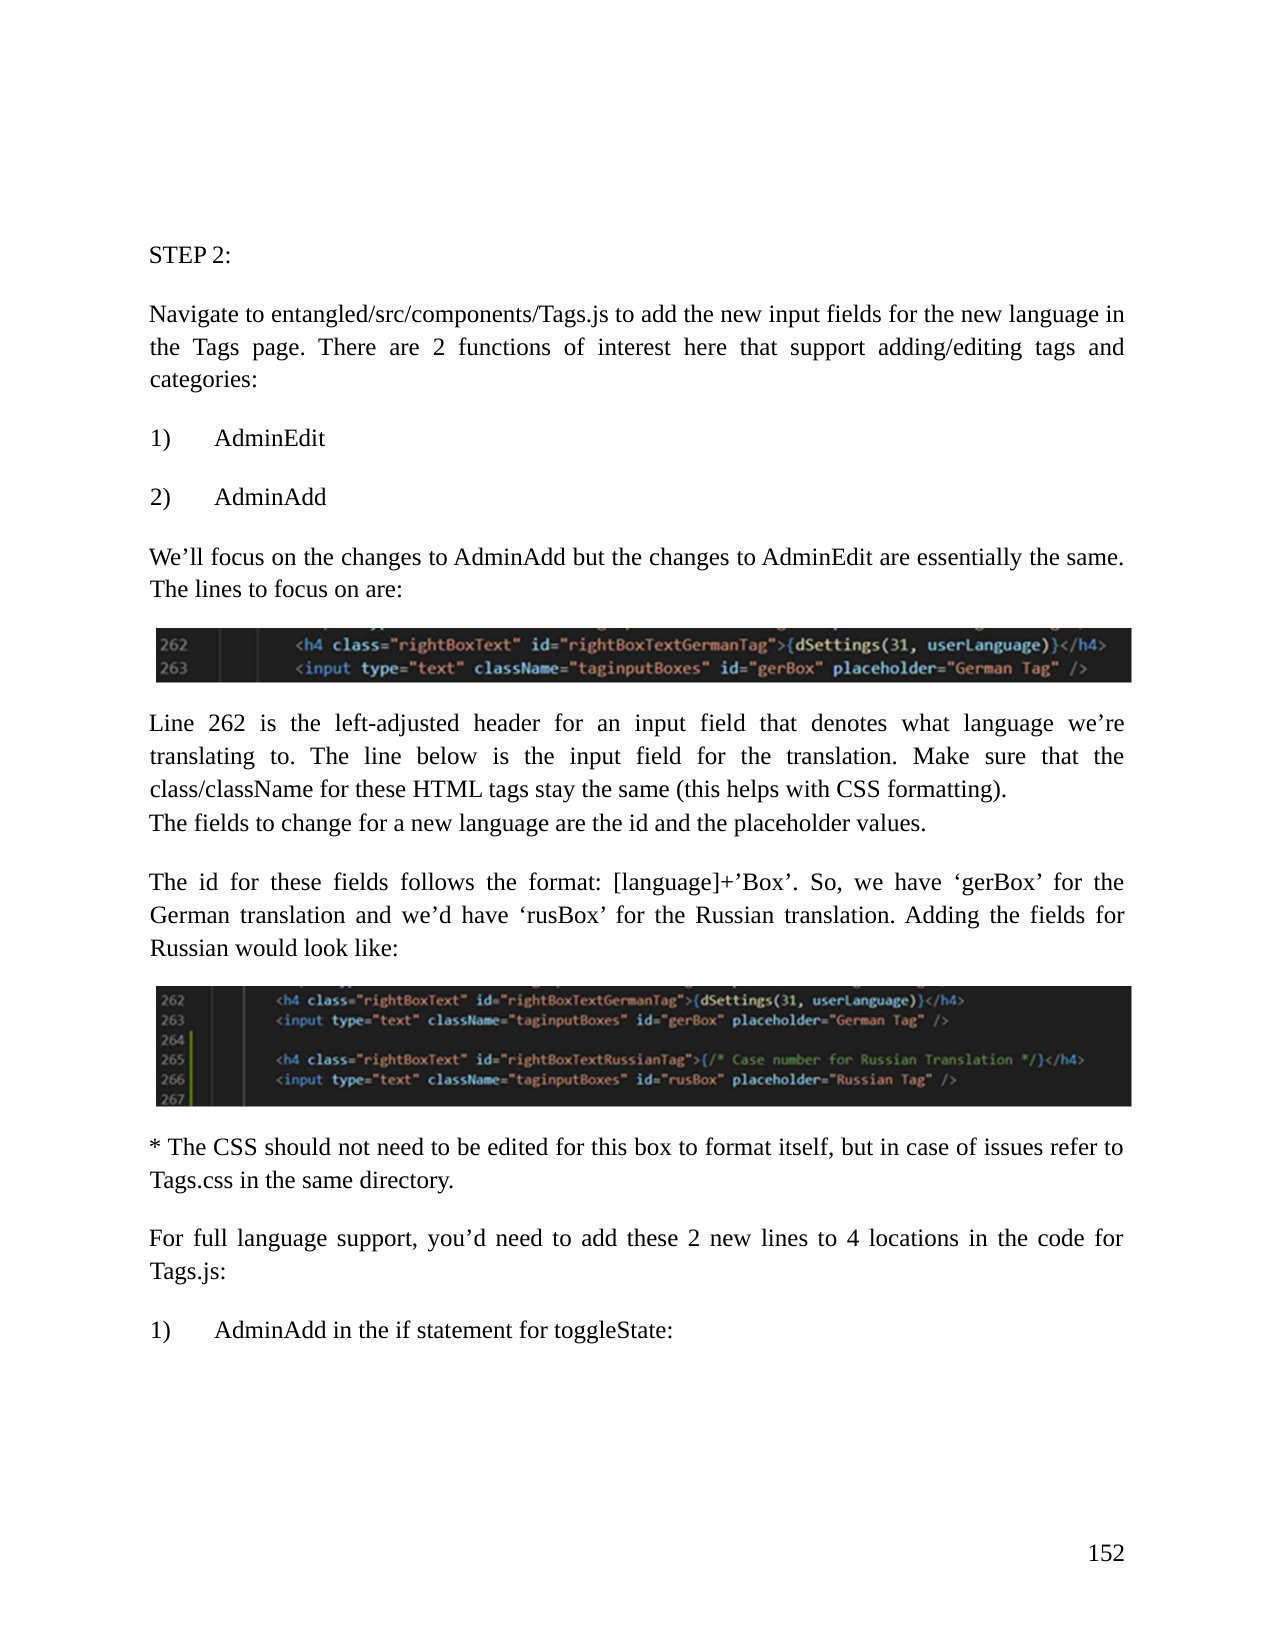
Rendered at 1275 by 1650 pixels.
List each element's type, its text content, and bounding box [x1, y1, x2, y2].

list AdminAdd in the if statement for toggleState: [150, 1315, 1125, 1344]
text * The CSS should not need to be edited for this box to format itself, but in case of issues refer to Tags.css in the same directory. [148, 1132, 1125, 1193]
list AdminAdd [150, 482, 661, 511]
text We’ll focus on the changes to AdminAdd but the changes to AdminEdit are essentially the same. The lines to focus on are: [148, 542, 1125, 603]
text Line 262 is the left-adjusted header for an input field that denotes what language we’re translating to. The line below is the input field for the translation. Make sure that the class/className for these HTML tags stay the same (this helps with CSS formatting). [148, 708, 1125, 802]
text Navigate to entangled/src/components/Tags.js to add the new input fields for the new language in the Tags page. There are 2 functions of interest here that support adding/editing tags and categories: [148, 299, 1125, 393]
picture [156, 627, 1132, 683]
list AdminEdit [150, 423, 661, 452]
text The fields to change for a new language are the id and the placeholder values. [148, 808, 1125, 837]
text For full language support, you’d need to add these 2 new lines to 4 locations in the code for Tags.js: [148, 1223, 1125, 1285]
text STEP 2: [148, 240, 1219, 268]
picture [156, 985, 1132, 1107]
text The id for these fields follows the format: [language]+’Box’. So, we have ‘gerBox’ for the German translation and we’d have ‘rusBox’ for the Russian translation. Adding the fields for Russian would look like: [148, 867, 1125, 961]
